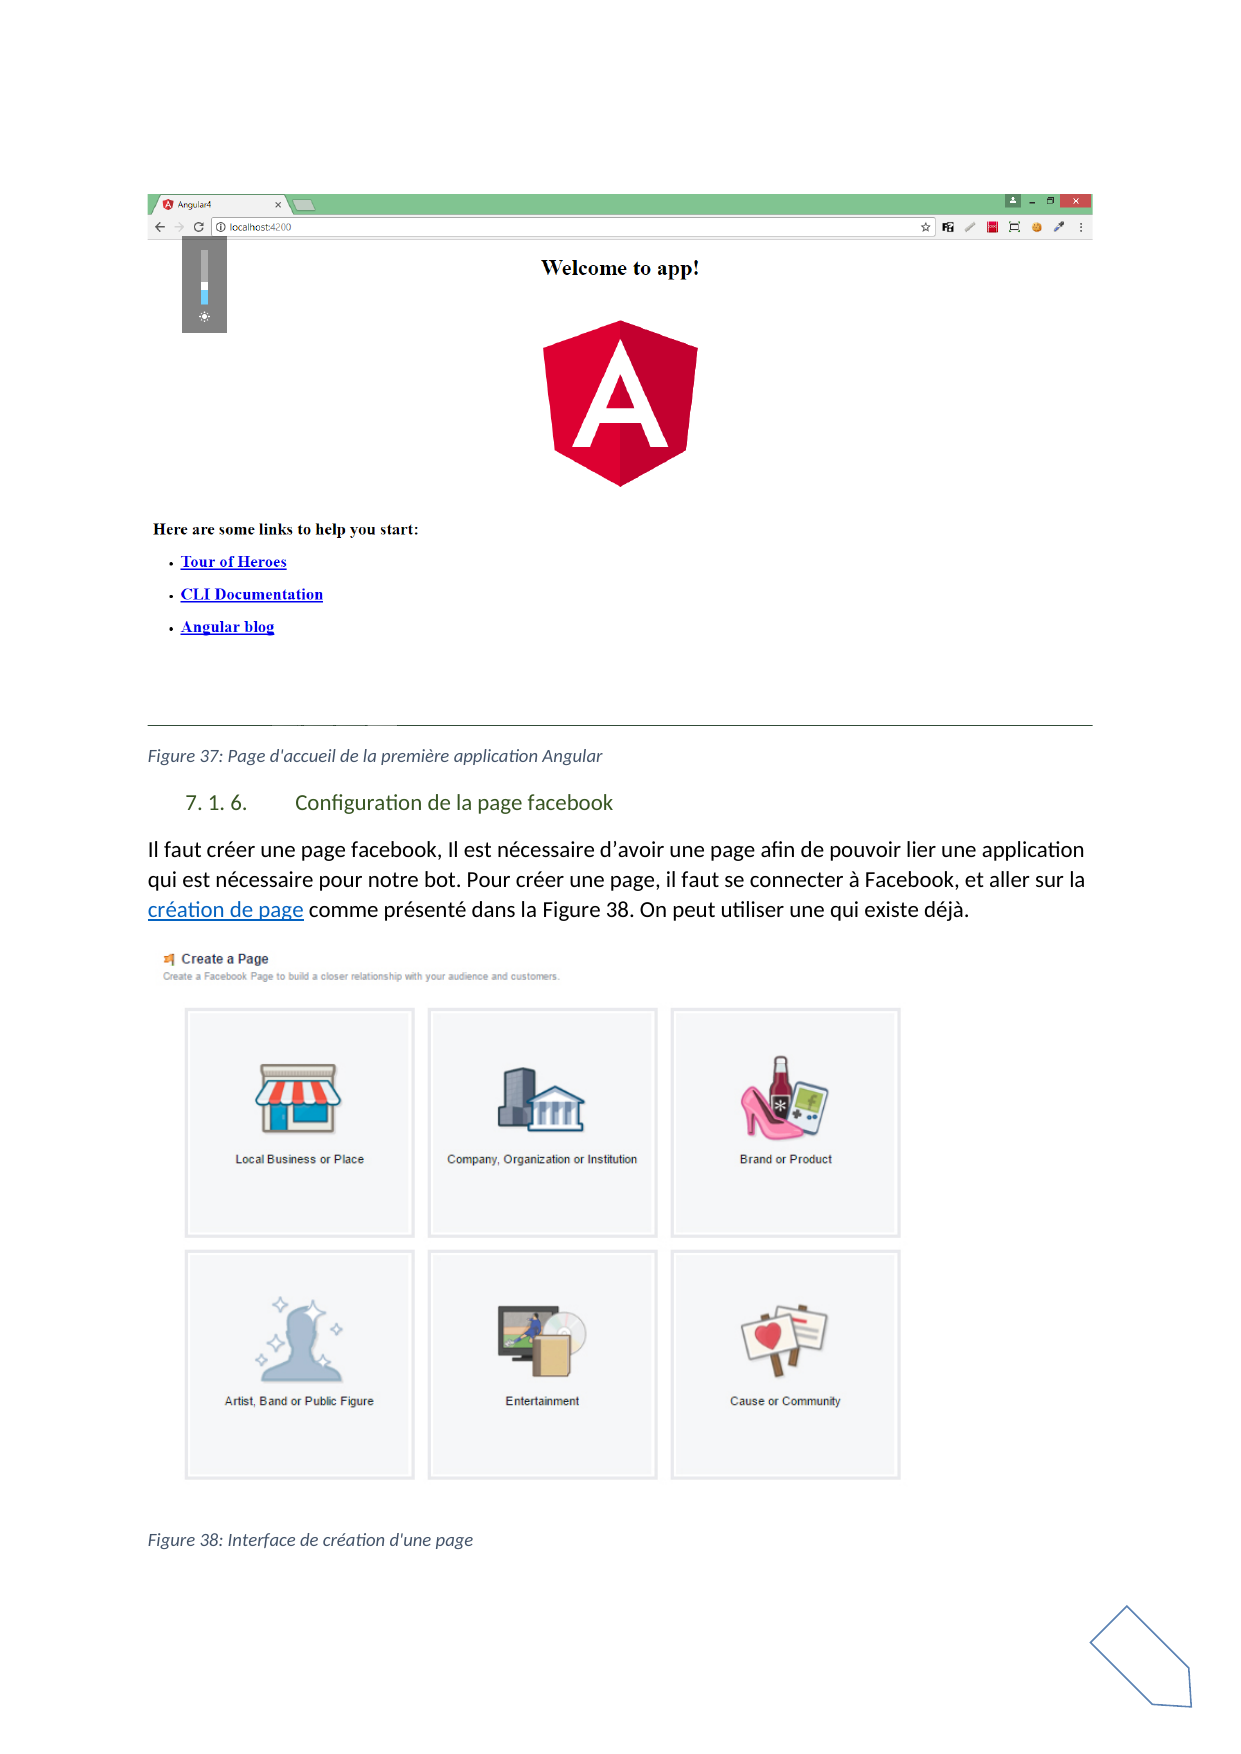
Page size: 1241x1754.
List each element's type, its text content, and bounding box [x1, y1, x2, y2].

picture [147, 194, 1093, 726]
text Figure : Page d'accueil de la première application Angular [148, 744, 1093, 767]
list Configuration de la page facebook [185, 788, 1093, 816]
text Figure : Interface de création d'une page [148, 1528, 1093, 1551]
text Il faut créer une page facebook, Il est nécessaire d’avoir une page afin de pouvoir lier une application qui est nécessaire pour notre bot. Pour créer une page, il faut se connecter à Facebook, et aller sur la création de page comme présenté dans la Figure 38. On peut utiliser une qui existe déjà. [148, 835, 1093, 923]
picture [147, 942, 944, 1510]
